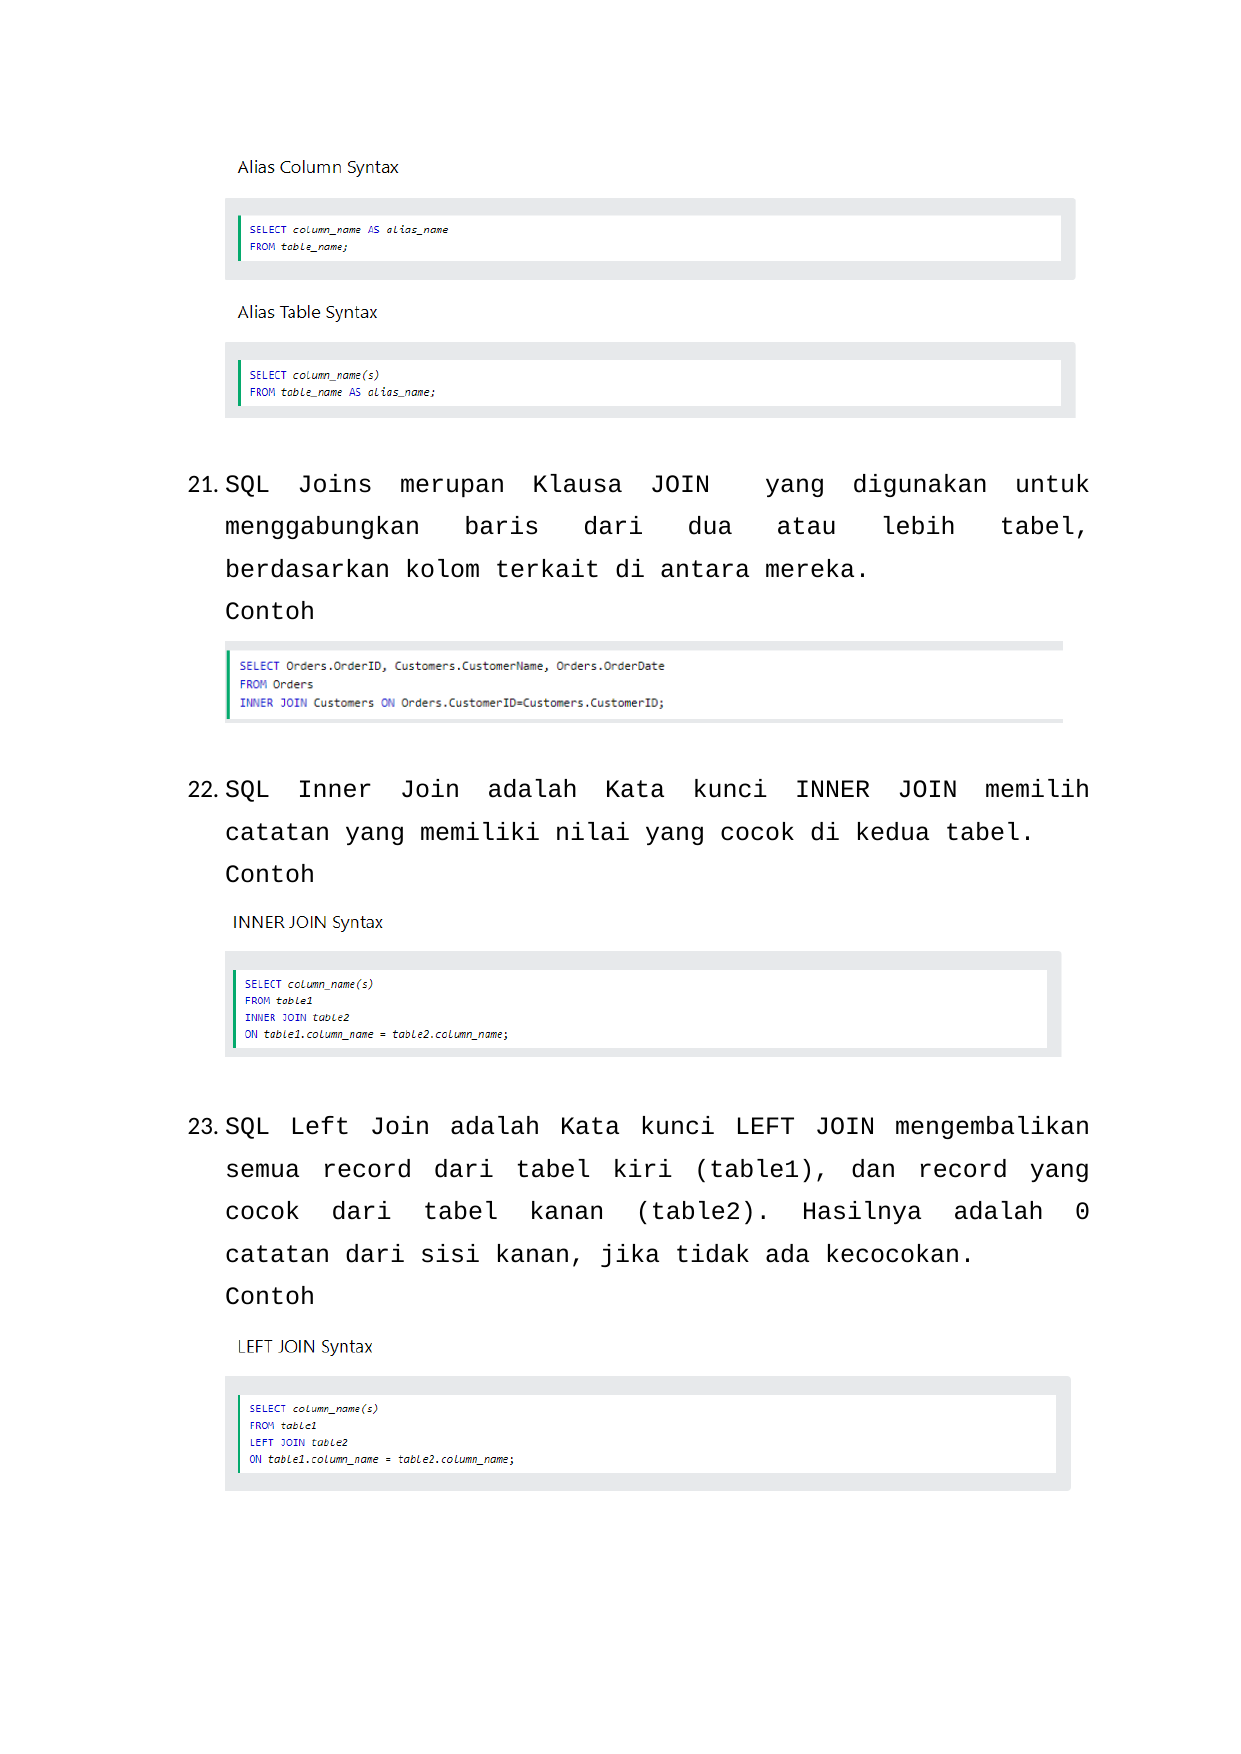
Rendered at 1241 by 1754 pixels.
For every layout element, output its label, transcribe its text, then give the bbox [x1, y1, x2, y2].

list SQL Joins merupan Klausa JOIN yang digunakan untuk menggabungkan baris dari dua atau lebih tabel, berdasarkan kolom terkait di antara mereka. [187, 468, 1090, 584]
text Contoh [225, 1284, 1090, 1312]
list SQL Inner Join adalah Kata kunci INNER JOIN memilih catatan yang memiliki nilai yang cocok di kedua tabel. [187, 773, 1090, 847]
picture [225, 904, 1063, 1057]
list SQL Left Join adalah Kata kunci LEFT JOIN mengembalikan semua record dari tabel kiri (table1), dan record yang cocok dari tabel kanan (table2). Hasilnya adalah 0 catatan dari sisi kanan, jika tidak ada kecocokan. [187, 1110, 1090, 1269]
picture [225, 150, 1076, 418]
picture [225, 1326, 1075, 1492]
text Contoh [225, 599, 1090, 627]
text Contoh [225, 862, 1090, 890]
picture [225, 641, 1063, 723]
